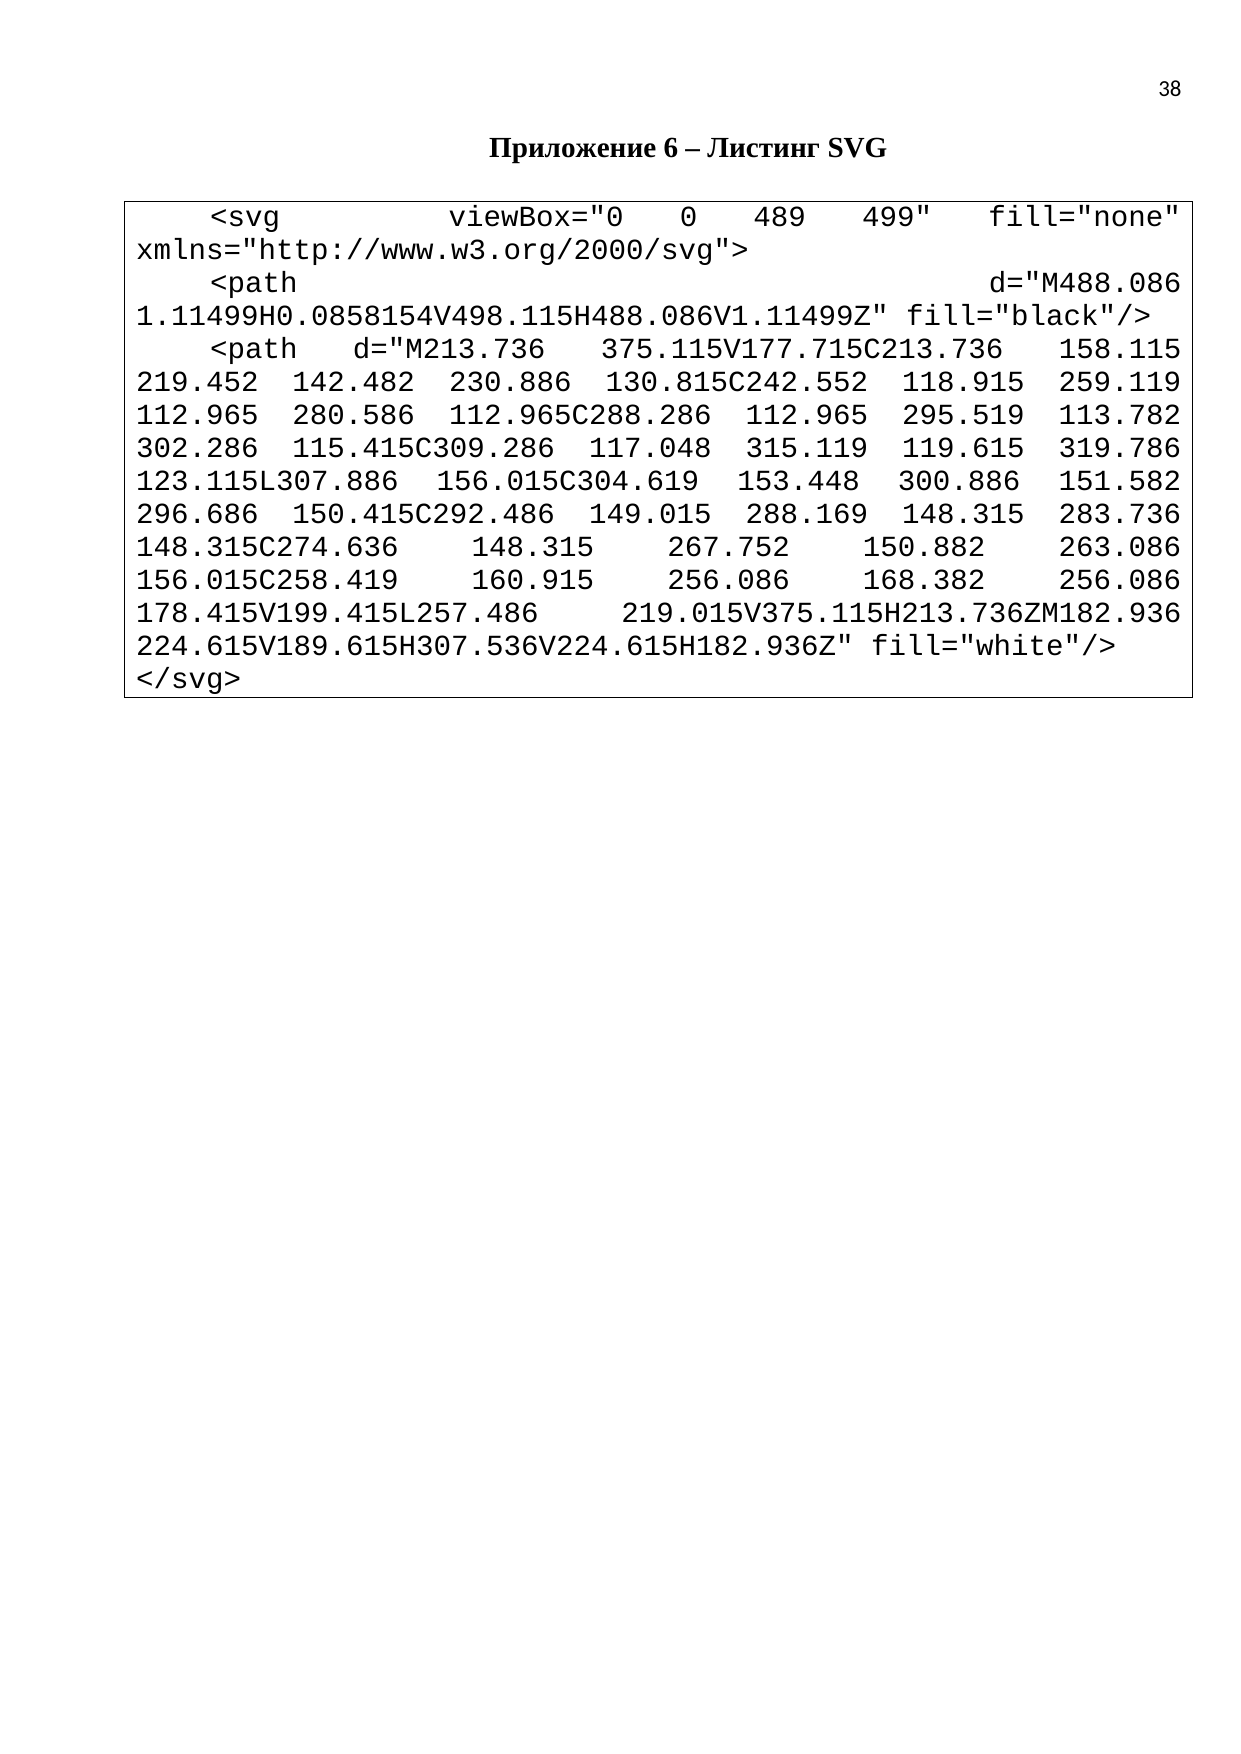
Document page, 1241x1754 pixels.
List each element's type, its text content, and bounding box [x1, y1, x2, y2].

text Приложение 6 – Листинг SVG [195, 130, 1181, 163]
table_header <svg viewBox="0 0 489 499" fill="none" xmlns="http://www.w3.org/2000/svg"> <path d="M488.086 1.11499H0.0858154V498.115H488.086V1.11499Z" fill="black"/> <path d="M213.736 375.115V177.715C213.736 158.115 219.452 142.482 230.886 130.815C242.552 118.915 259.119 112.965 280.586 112.965C288.286 112.965 295.519 113.782 302.286 115.415C309.286 117.048 315.119 119.615 319.786 123.115L307.886 156.015C304.619 153.448 300.886 151.582 296.686 150.415C292.486 149.015 288.169 148.315 283.736 148.315C274.636 148.315 267.752 150.882 263.086 156.015C258.419 160.915 256.086 168.382 256.086 178.415V199.415L257.486 219.015V375.115H213.736ZM182.936 224.615V189.615H307.536V224.615H182.936Z" fill="white"/> </svg> [125, 202, 1192, 697]
